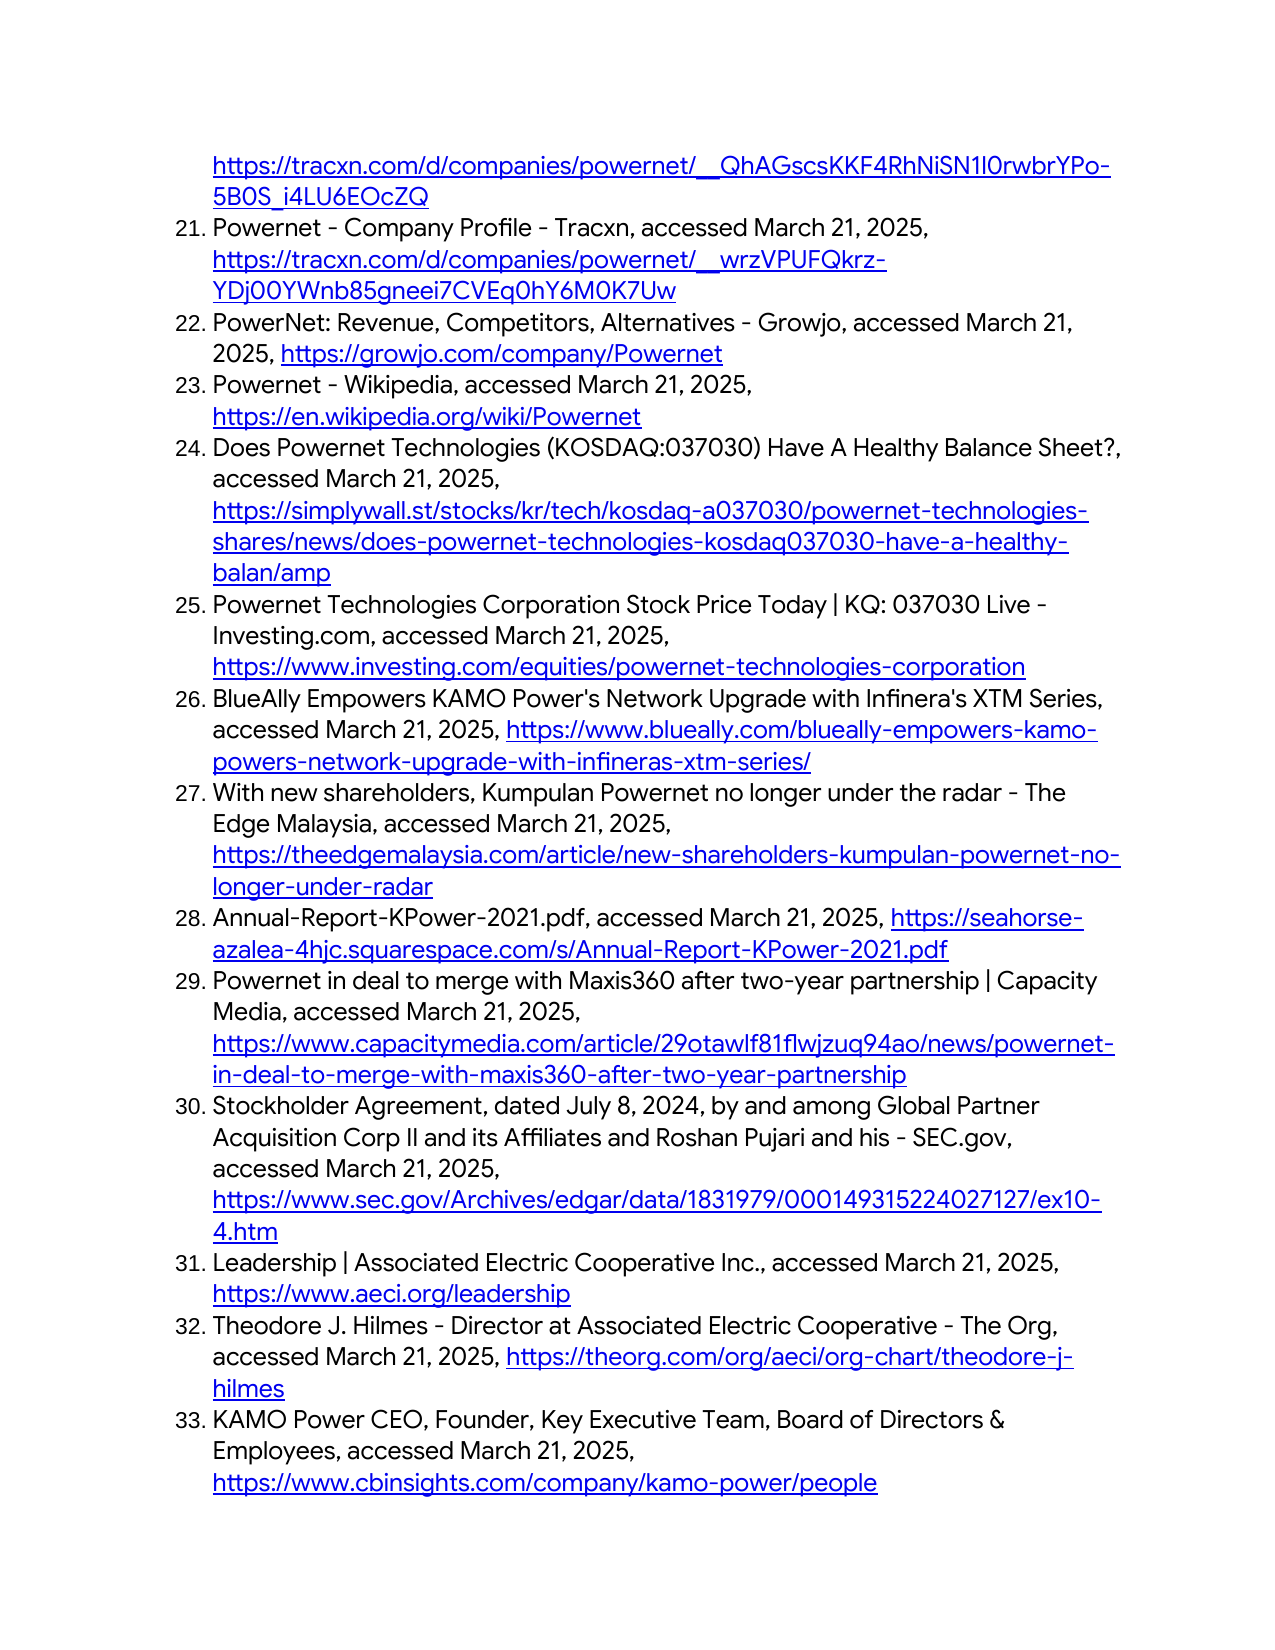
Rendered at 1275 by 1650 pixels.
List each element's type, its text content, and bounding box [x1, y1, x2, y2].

list Annual-Report-KPower-2021.pdf, accessed March 21, 2025, https://seahorse-azalea-4hjc.squarespace.com/s/Annual-Report-KPower-2021.pdf [175, 902, 1125, 965]
list KAMO Power CEO, Founder, Key Executive Team, Board of Directors & Employees, accessed March 21, 2025, https://www.cbinsights.com/company/kamo-power/people [175, 1404, 1125, 1498]
list PowerNet: Revenue, Competitors, Alternatives - Growjo, accessed March 21, 2025, https://growjo.com/company/Powernet [175, 307, 1125, 369]
list Powernet in deal to merge with Maxis360 after two-year partnership | Capacity Media, accessed March 21, 2025, https://www.capacitymedia.com/article/29otawlf81flwjzuq94ao/news/powernet-in-deal-to-merge-with-maxis360-after-two-year-partnership [175, 965, 1125, 1091]
list Does Powernet Technologies (KOSDAQ:037030) Have A Healthy Balance Sheet?, accessed March 21, 2025, https://simplywall.st/stocks/kr/tech/kosdaq-a037030/powernet-technologies-shares/news/does-powernet-technologies-kosdaq037030-have-a-healthy-balan/amp [175, 432, 1125, 589]
list BlueAlly Empowers KAMO Power's Network Upgrade with Infinera's XTM Series, accessed March 21, 2025, https://www.blueally.com/blueally-empowers-kamo-powers-network-upgrade-with-infineras-xtm-series/ [175, 683, 1125, 777]
list Powernet Technologies Corporation Stock Price Today | KQ: 037030 Live - Investing.com, accessed March 21, 2025, https://www.investing.com/equities/powernet-technologies-corporation [175, 589, 1125, 683]
list Theodore J. Hilmes - Director at Associated Electric Cooperative - The Org, accessed March 21, 2025, https://theorg.com/org/aeci/org-chart/theodore-j-hilmes [175, 1310, 1125, 1404]
list Leadership | Associated Electric Cooperative Inc., accessed March 21, 2025, https://www.aeci.org/leadership [175, 1247, 1125, 1310]
list Stockholder Agreement, dated July 8, 2024, by and among Global Partner Acquisition Corp II and its Affiliates and Roshan Pujari and his - SEC.gov, accessed March 21, 2025, https://www.sec.gov/Archives/edgar/data/1831979/000149315224027127/ex10-4.htm [175, 1091, 1125, 1247]
list With new shareholders, Kumpulan Powernet no longer under the radar - The Edge Malaysia, accessed March 21, 2025, https://theedgemalaysia.com/article/new-shareholders-kumpulan-powernet-no-longer-under-radar [175, 777, 1125, 902]
list Powernet - Company Profile - Tracxn, accessed March 21, 2025, https://tracxn.com/d/companies/powernet/__wrzVPUFQkrz-YDj00YWnb85gneei7CVEq0hY6M0K7Uw [175, 213, 1125, 307]
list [175, 150, 1125, 213]
list Powernet - Wikipedia, accessed March 21, 2025, https://en.wikipedia.org/wiki/Powernet [175, 369, 1125, 432]
